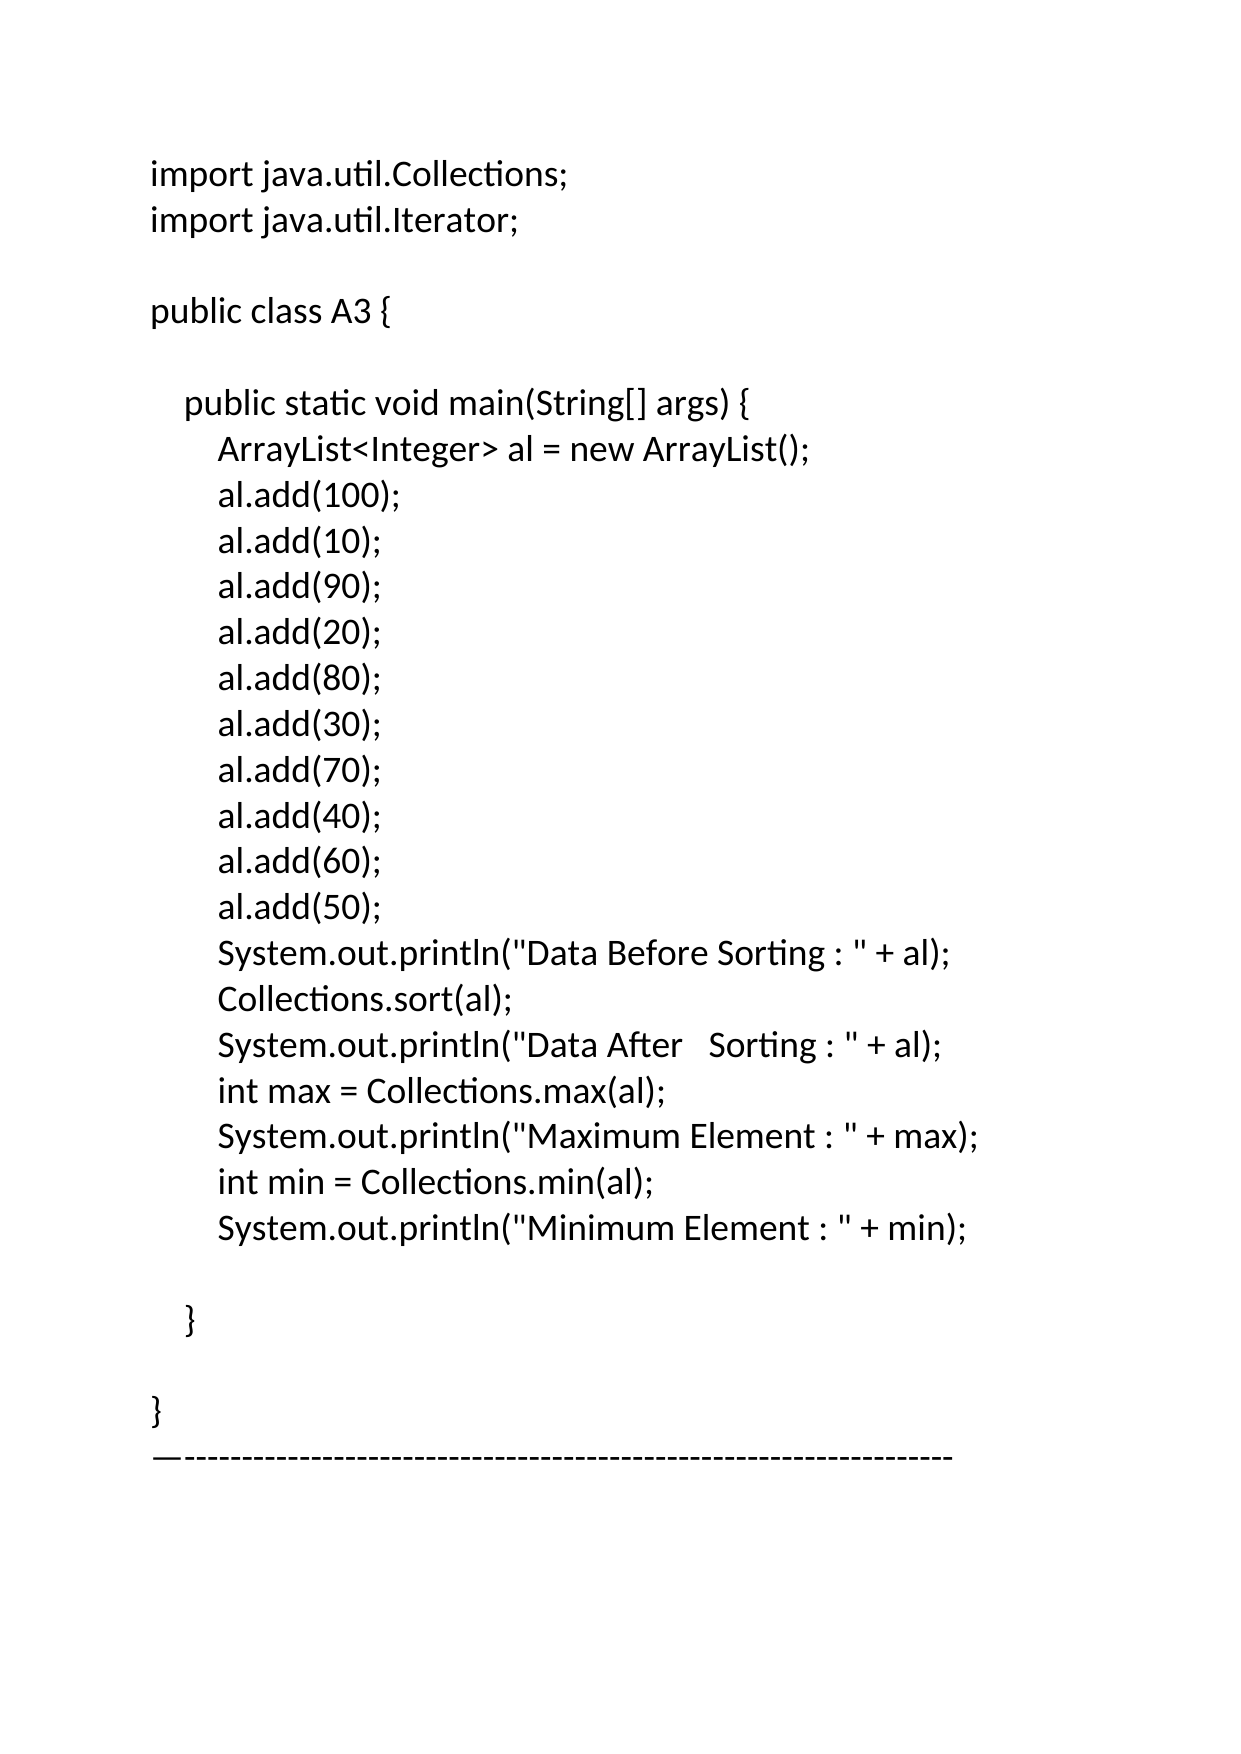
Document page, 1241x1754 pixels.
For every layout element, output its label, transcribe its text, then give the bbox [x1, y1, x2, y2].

text al.add(50); [150, 883, 1090, 929]
text } [150, 1296, 1090, 1342]
text System.out.println("Maximum Element : " + max); [150, 1112, 1090, 1158]
text —------------------------------------------------------------------- [150, 1433, 1090, 1479]
text import java.util.Collections; [150, 150, 1090, 196]
text int max = Collections.max(al); [150, 1067, 1090, 1112]
text public class A3 { [150, 287, 1090, 333]
text al.add(100); [150, 471, 1090, 517]
text al.add(80); [150, 654, 1090, 700]
text al.add(40); [150, 792, 1090, 837]
text al.add(70); [150, 746, 1090, 792]
text Collections.sort(al); [150, 975, 1090, 1021]
text ArrayList<Integer> al = new ArrayList(); [150, 425, 1090, 471]
text public static void main(String[] args) { [150, 379, 1090, 425]
text int min = Collections.min(al); [150, 1158, 1090, 1204]
text al.add(90); [150, 562, 1090, 608]
text al.add(60); [150, 837, 1090, 883]
text al.add(10); [150, 517, 1090, 562]
text System.out.println("Data After Sorting : " + al); [150, 1021, 1090, 1067]
text } [150, 1387, 1090, 1433]
text al.add(20); [150, 608, 1090, 654]
text al.add(30); [150, 700, 1090, 746]
text System.out.println("Minimum Element : " + min); [150, 1204, 1090, 1250]
text import java.util.Iterator; [150, 196, 1090, 242]
text System.out.println("Data Before Sorting : " + al); [150, 929, 1090, 975]
